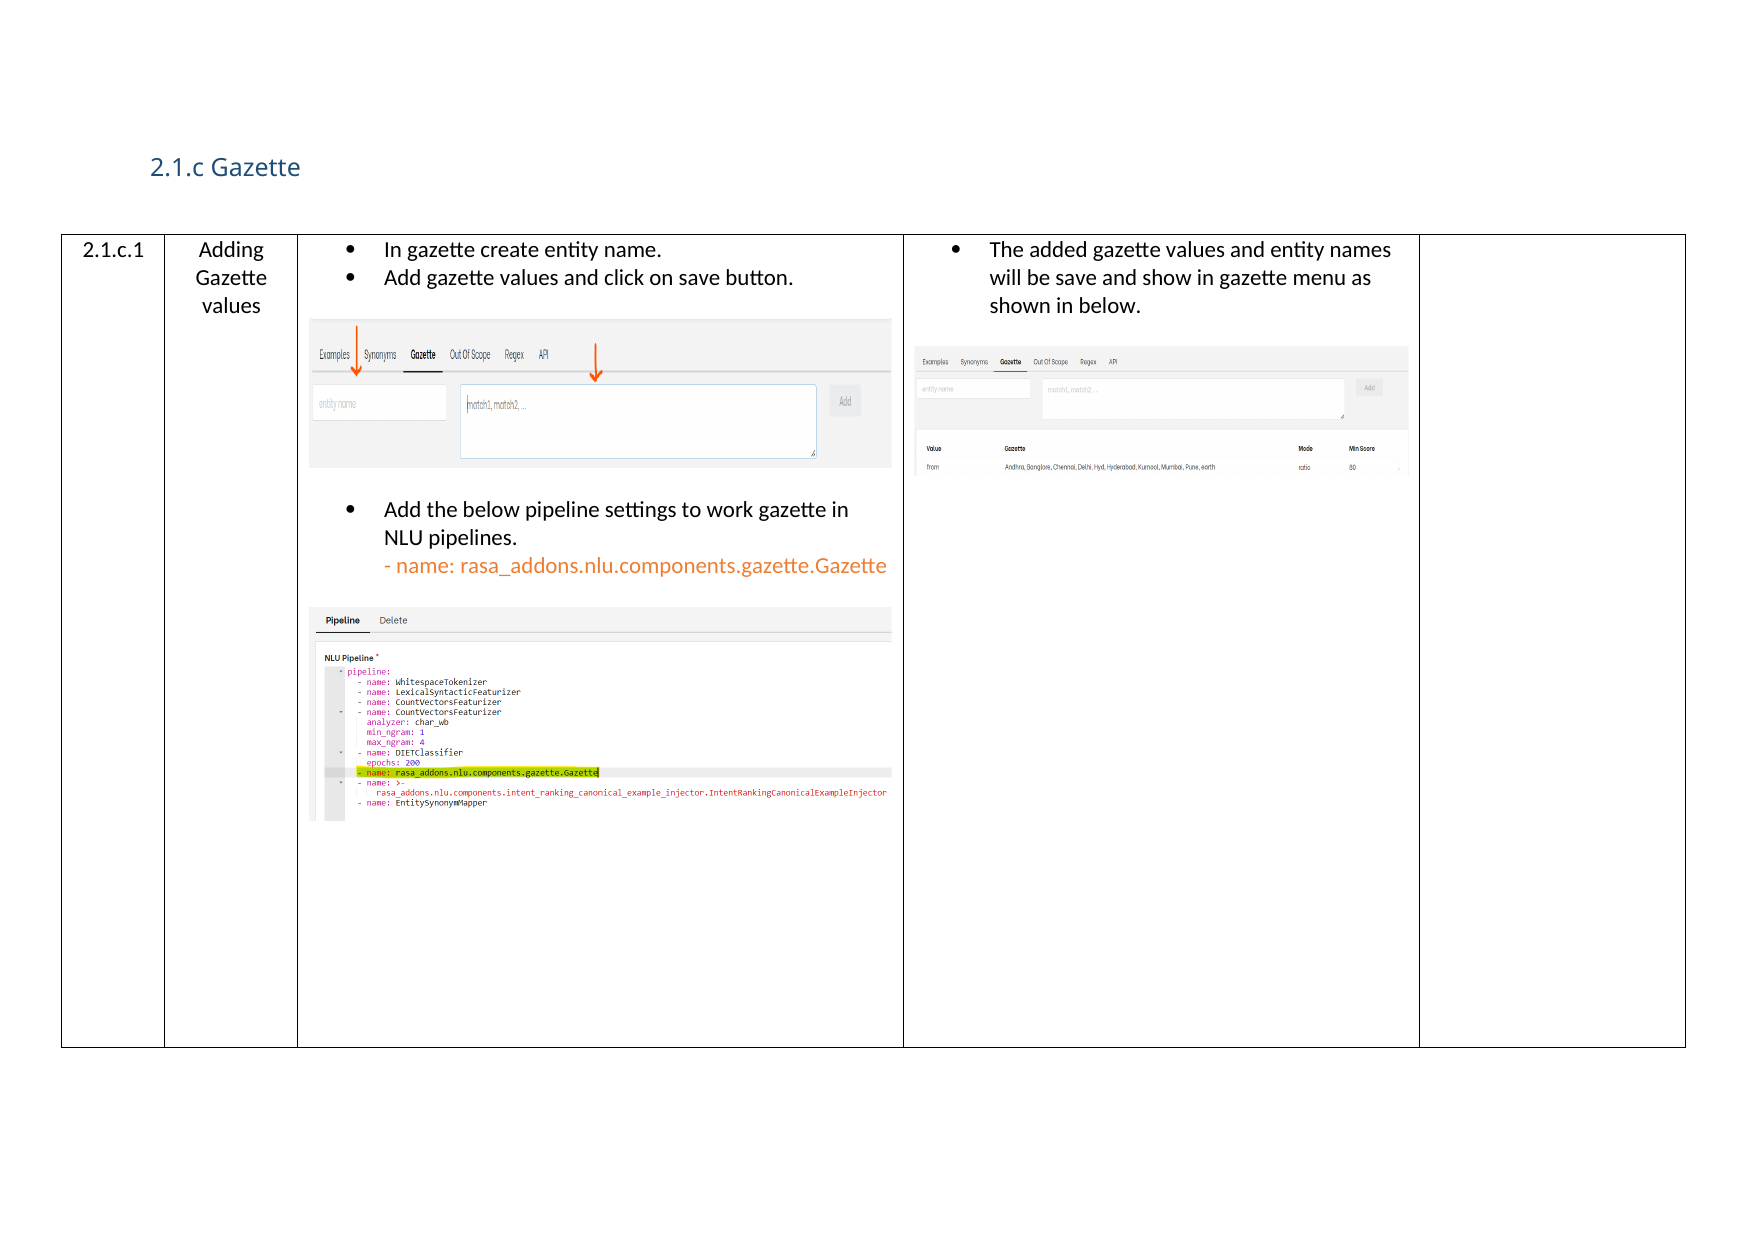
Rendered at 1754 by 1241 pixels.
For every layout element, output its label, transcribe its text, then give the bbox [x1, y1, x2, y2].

table_header The added gazette values and entity names will be save and show in gazette menu as shown in below. [904, 235, 1419, 1047]
picture [308, 318, 892, 468]
table_header Adding Gazette values [165, 235, 297, 1047]
picture [914, 346, 1409, 476]
subtitle 2.1.c Gazette [150, 150, 1604, 184]
table_header In gazette create entity name. Add gazette values and click on save button. Add the below pipeline settings to work gazette in NLU pipelines. - name: rasa_addons.nlu.components.gazette.Gazette [298, 235, 903, 1047]
table_header [1420, 235, 1685, 1047]
picture [308, 607, 892, 821]
table_header 2.1.c.1 [62, 235, 164, 1047]
